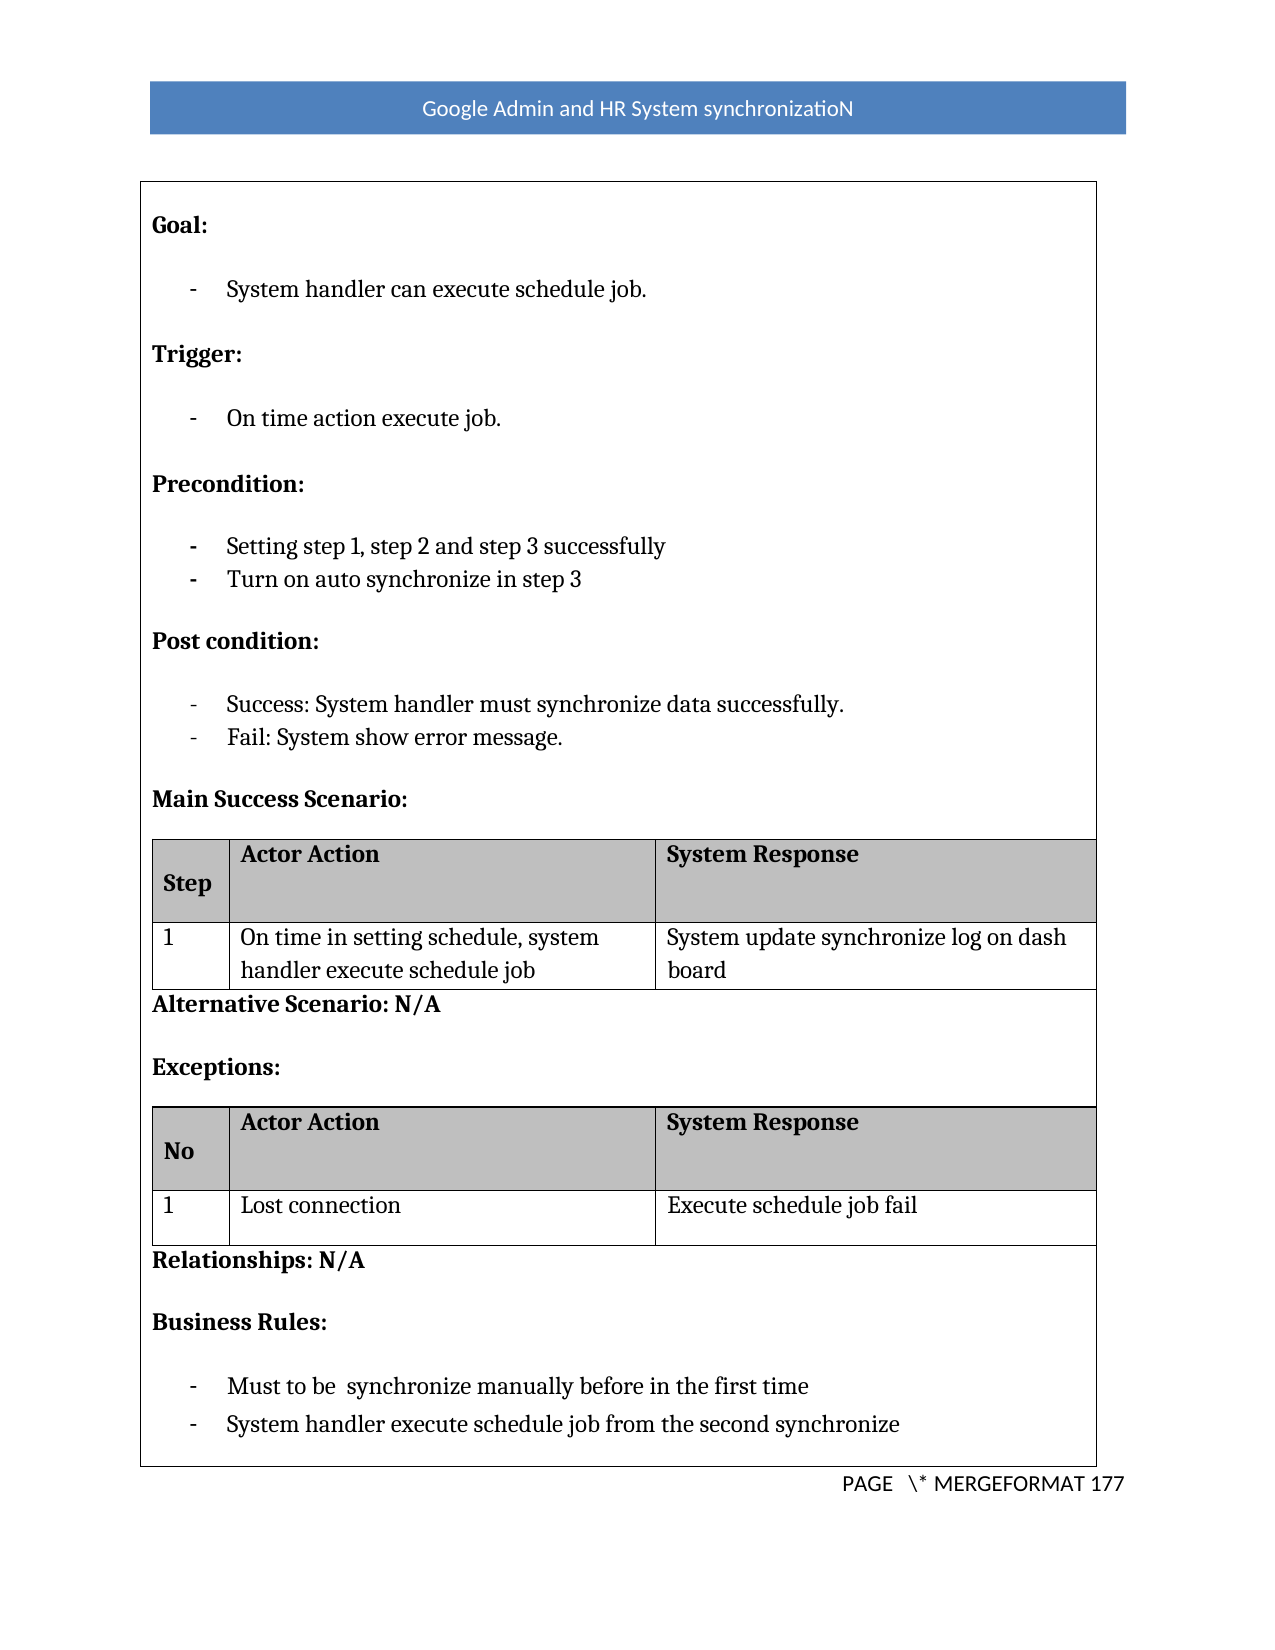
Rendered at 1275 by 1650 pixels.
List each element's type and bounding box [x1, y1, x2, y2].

table_cell [141, 182, 1096, 1466]
